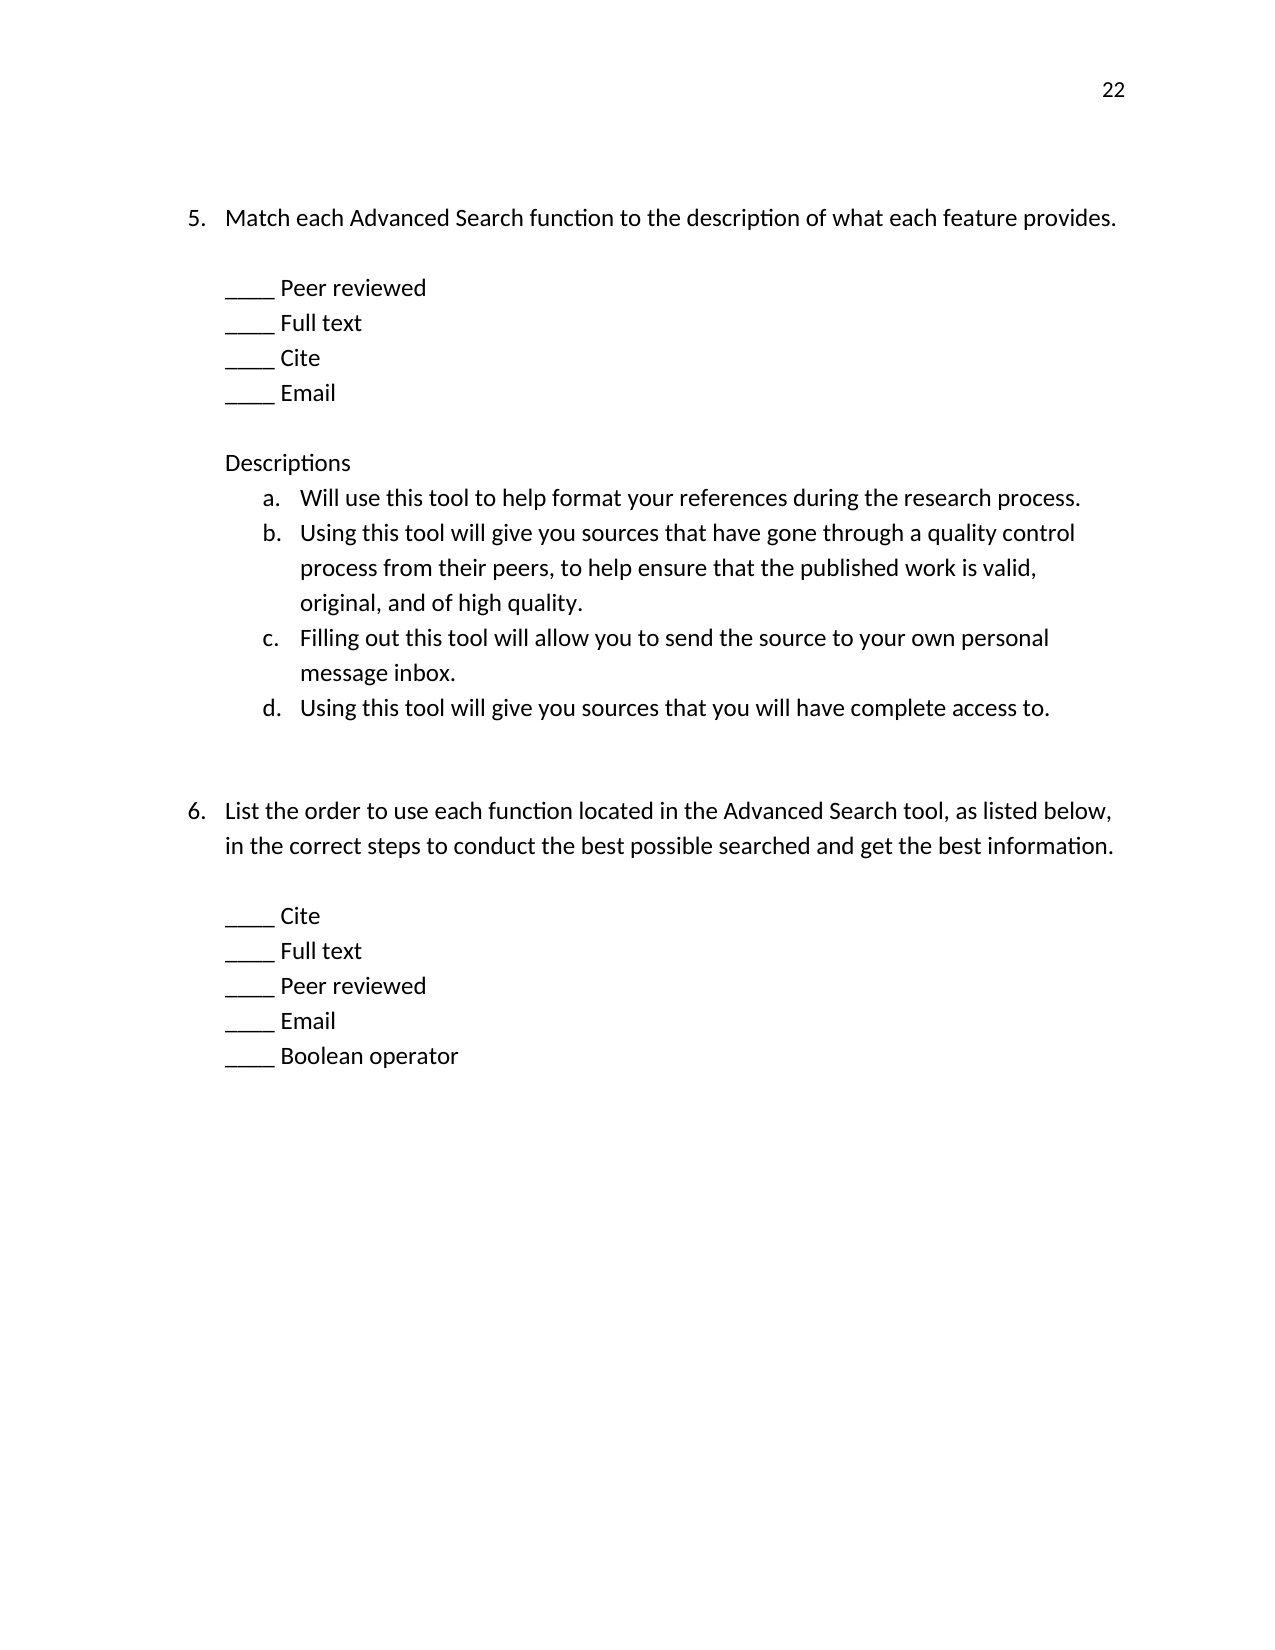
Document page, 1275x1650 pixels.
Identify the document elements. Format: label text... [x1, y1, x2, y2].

list Descriptions [225, 447, 1125, 477]
list ____ Email [225, 377, 1125, 407]
list Filling out this tool will allow you to send the source to your own personal message inbox. [262, 622, 1125, 687]
list ____ Boolean operator [225, 1040, 1125, 1071]
list ____ Cite [225, 900, 1125, 931]
list Using this tool will give you sources that you will have complete access to. [262, 692, 1125, 722]
list ____ Cite [225, 342, 1125, 372]
list Will use this tool to help format your references during the research process. [262, 482, 1125, 512]
list List the order to use each function located in the Advanced Search tool, as listed below, in the correct steps to conduct the best possible searched and get the best information. [187, 795, 1125, 861]
list ____ Peer reviewed [225, 272, 1125, 302]
list ____ Full text [225, 307, 1125, 337]
list Using this tool will give you sources that have gone through a quality control process from their peers, to help ensure that the published work is valid, original, and of high quality. [262, 517, 1125, 617]
list ____ Email [225, 1005, 1125, 1036]
list Match each Advanced Search function to the description of what each feature provides. [187, 202, 1125, 232]
list ____ Full text [225, 935, 1125, 966]
list ____ Peer reviewed [225, 970, 1125, 1001]
